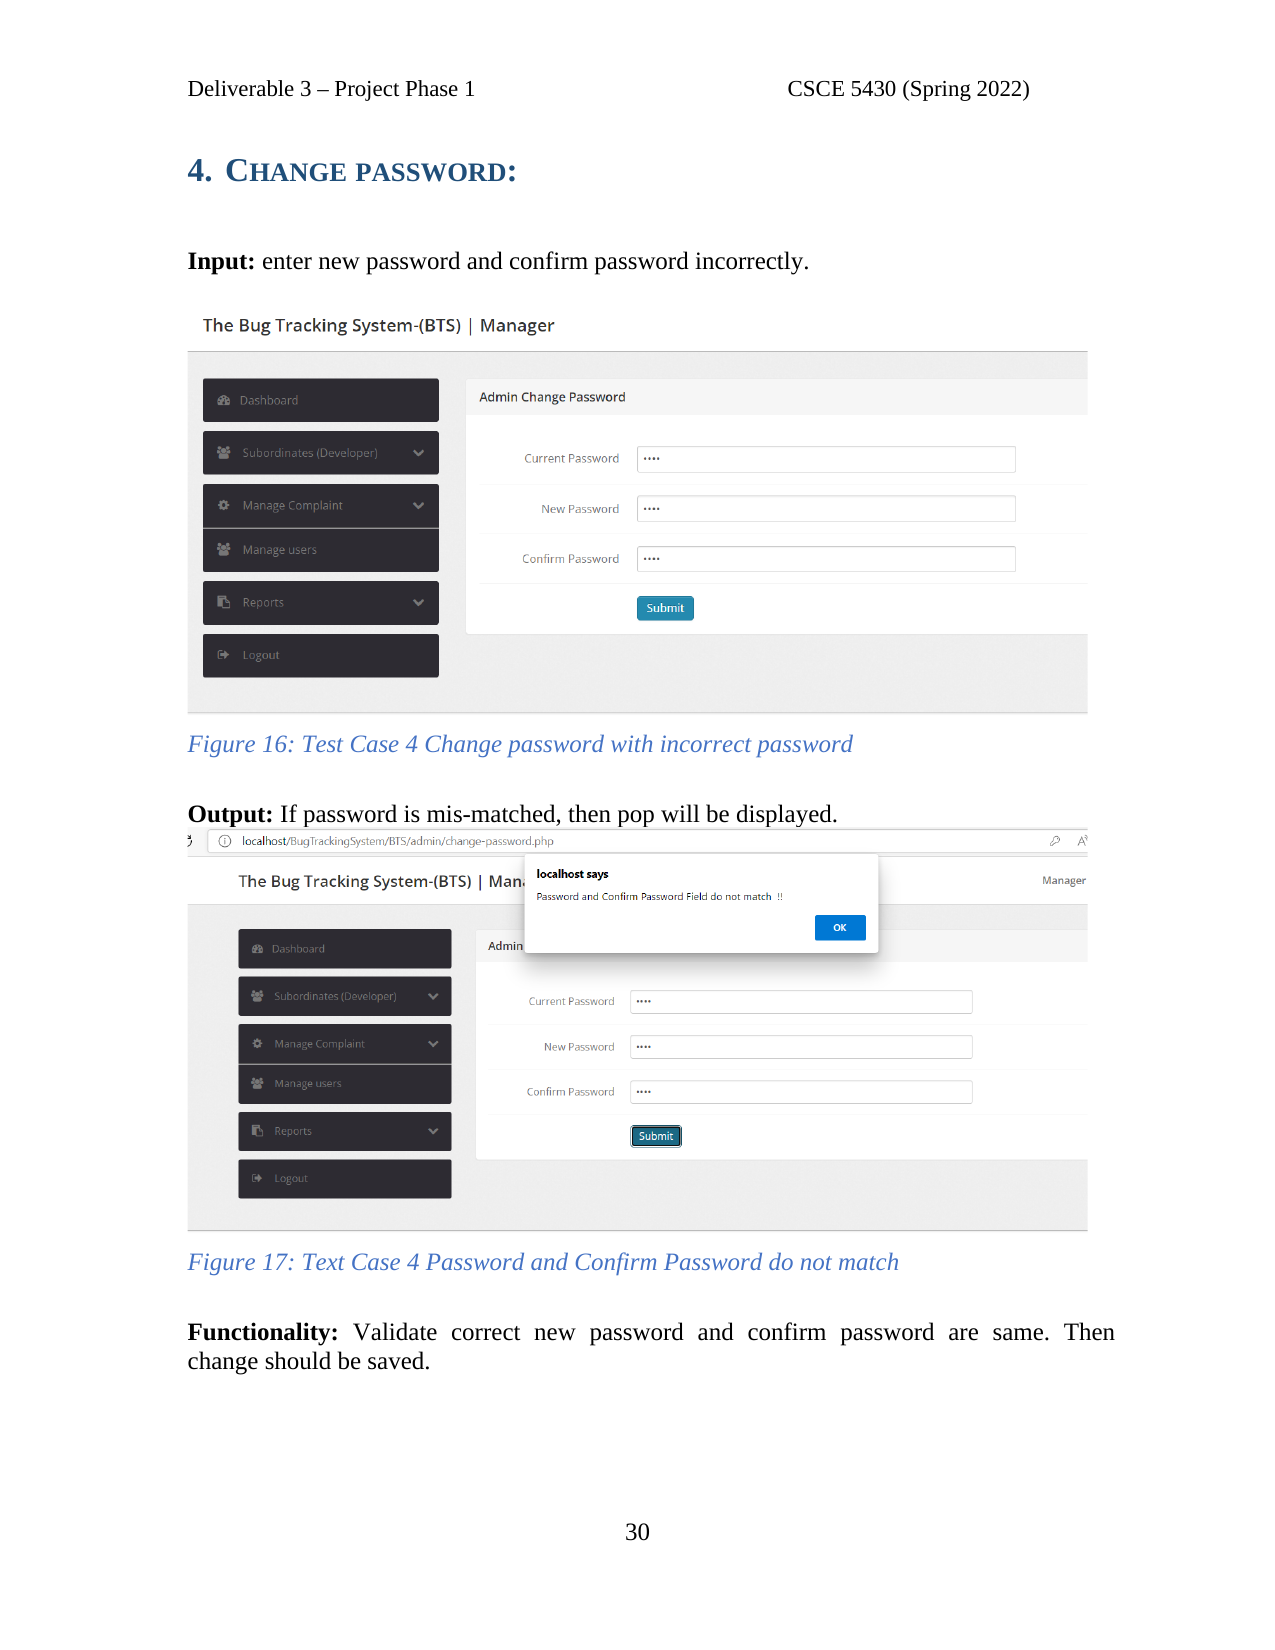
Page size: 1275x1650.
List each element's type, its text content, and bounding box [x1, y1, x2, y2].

text Input: enter new password and confirm password incorrectly. [187, 246, 1116, 274]
text Output: If password is mis-matched, then pop will be displayed. [187, 799, 1116, 827]
text Figure : Text Case 4 Password and Confirm Password do not match [187, 1247, 1087, 1276]
subtitle Change password: [187, 150, 1087, 188]
picture [187, 303, 1088, 717]
picture [187, 827, 1088, 1235]
text Figure : Test Case 4 Change password with incorrect password [187, 729, 1087, 757]
text Functionality: Validate correct new password and confirm password are same. Then change should be saved. [187, 1317, 1116, 1375]
